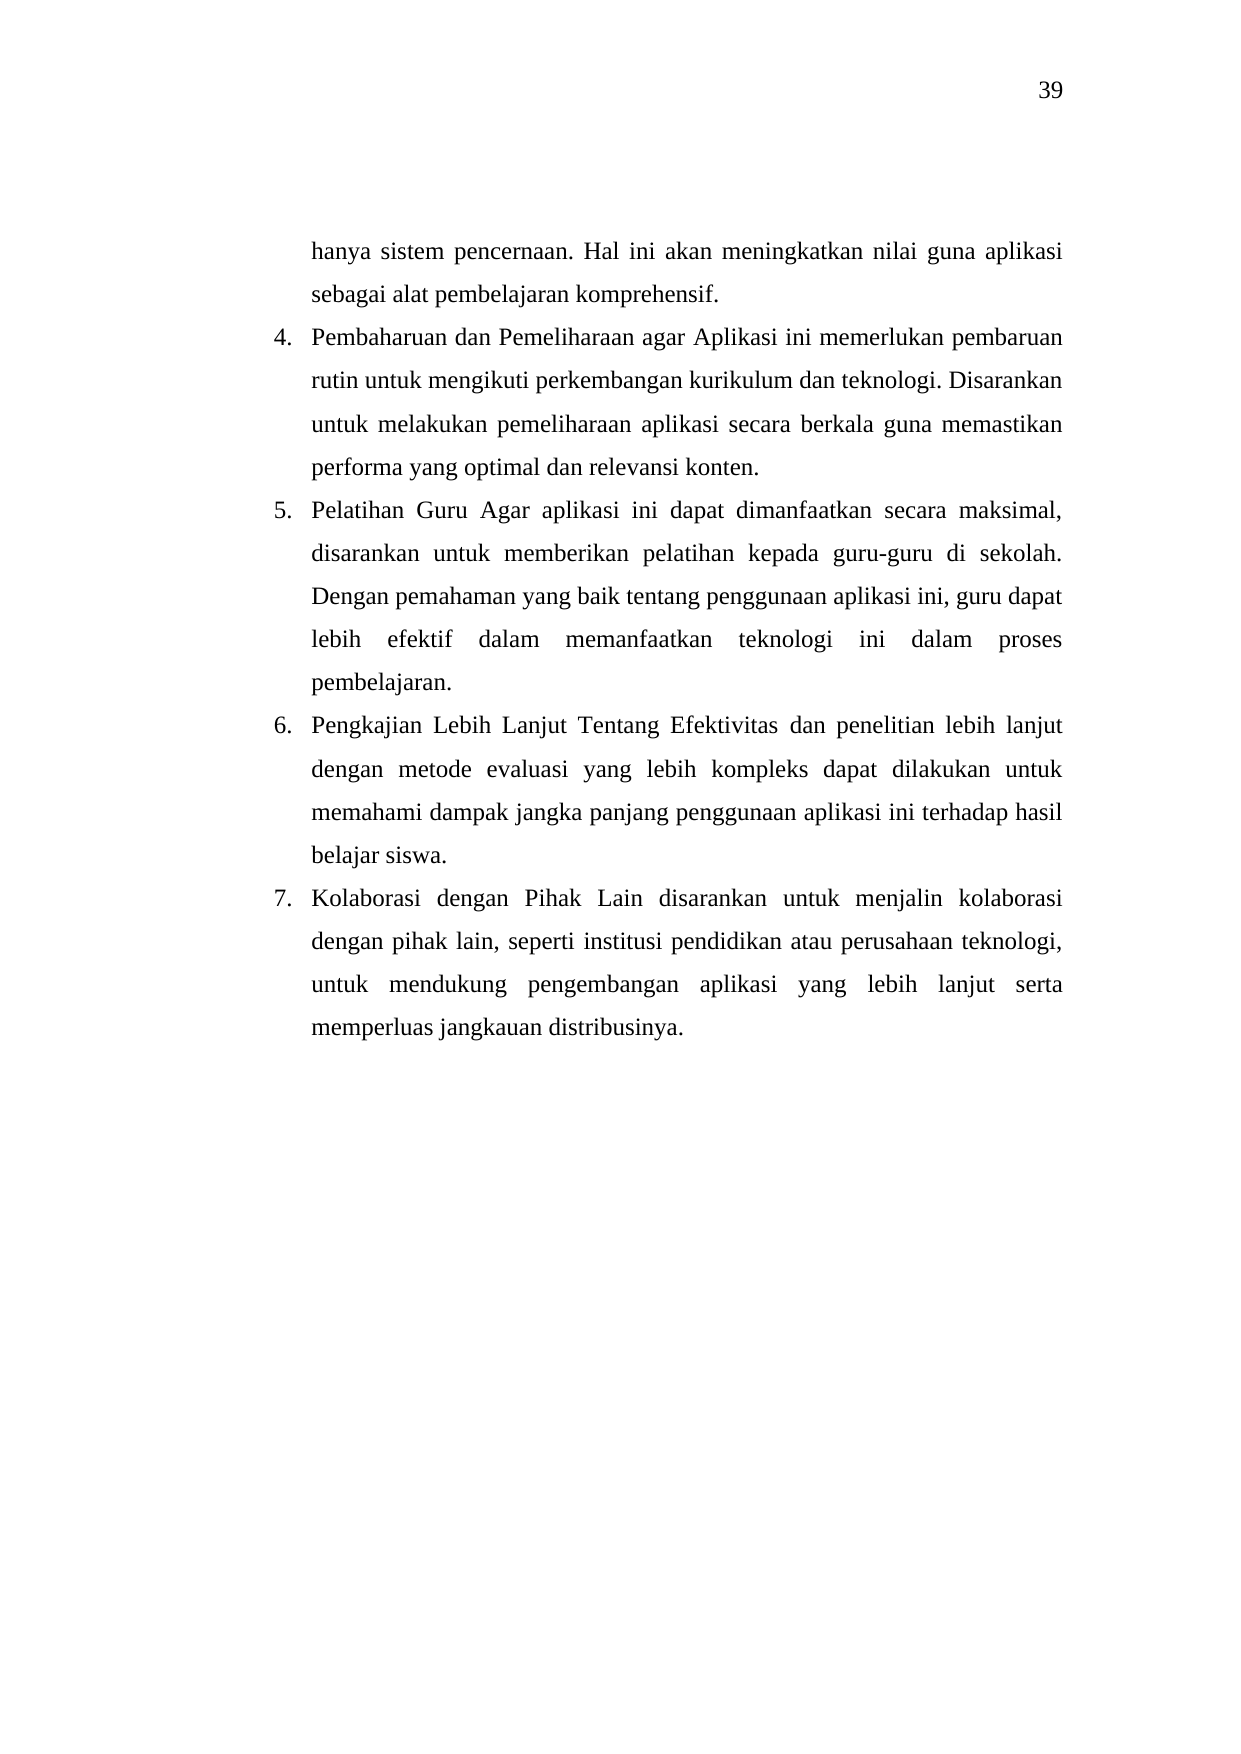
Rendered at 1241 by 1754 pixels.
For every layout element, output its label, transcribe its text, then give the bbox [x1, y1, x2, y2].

list Pengkajian Lebih Lanjut Tentang Efektivitas dan penelitian lebih lanjut dengan metode evaluasi yang lebih kompleks dapat dilakukan untuk memahami dampak jangka panjang penggunaan aplikasi ini terhadap hasil belajar siswa. [274, 711, 1063, 869]
list Pelatihan Guru Agar aplikasi ini dapat dimanfaatkan secara maksimal, disarankan untuk memberikan pelatihan kepada guru-guru di sekolah. Dengan pemahaman yang baik tentang penggunaan aplikasi ini, guru dapat lebih efektif dalam memanfaatkan teknologi ini dalam proses pembelajaran. [274, 495, 1063, 696]
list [274, 236, 1063, 308]
list Pembaharuan dan Pemeliharaan agar Aplikasi ini memerlukan pembaruan rutin untuk mengikuti perkembangan kurikulum dan teknologi. Disarankan untuk melakukan pemeliharaan aplikasi secara berkala guna memastikan performa yang optimal dan relevansi konten. [274, 322, 1063, 481]
list Kolaborasi dengan Pihak Lain disarankan untuk menjalin kolaborasi dengan pihak lain, seperti institusi pendidikan atau perusahaan teknologi, untuk mendukung pengembangan aplikasi yang lebih lanjut serta memperluas jangkauan distribusinya. [274, 883, 1063, 1041]
